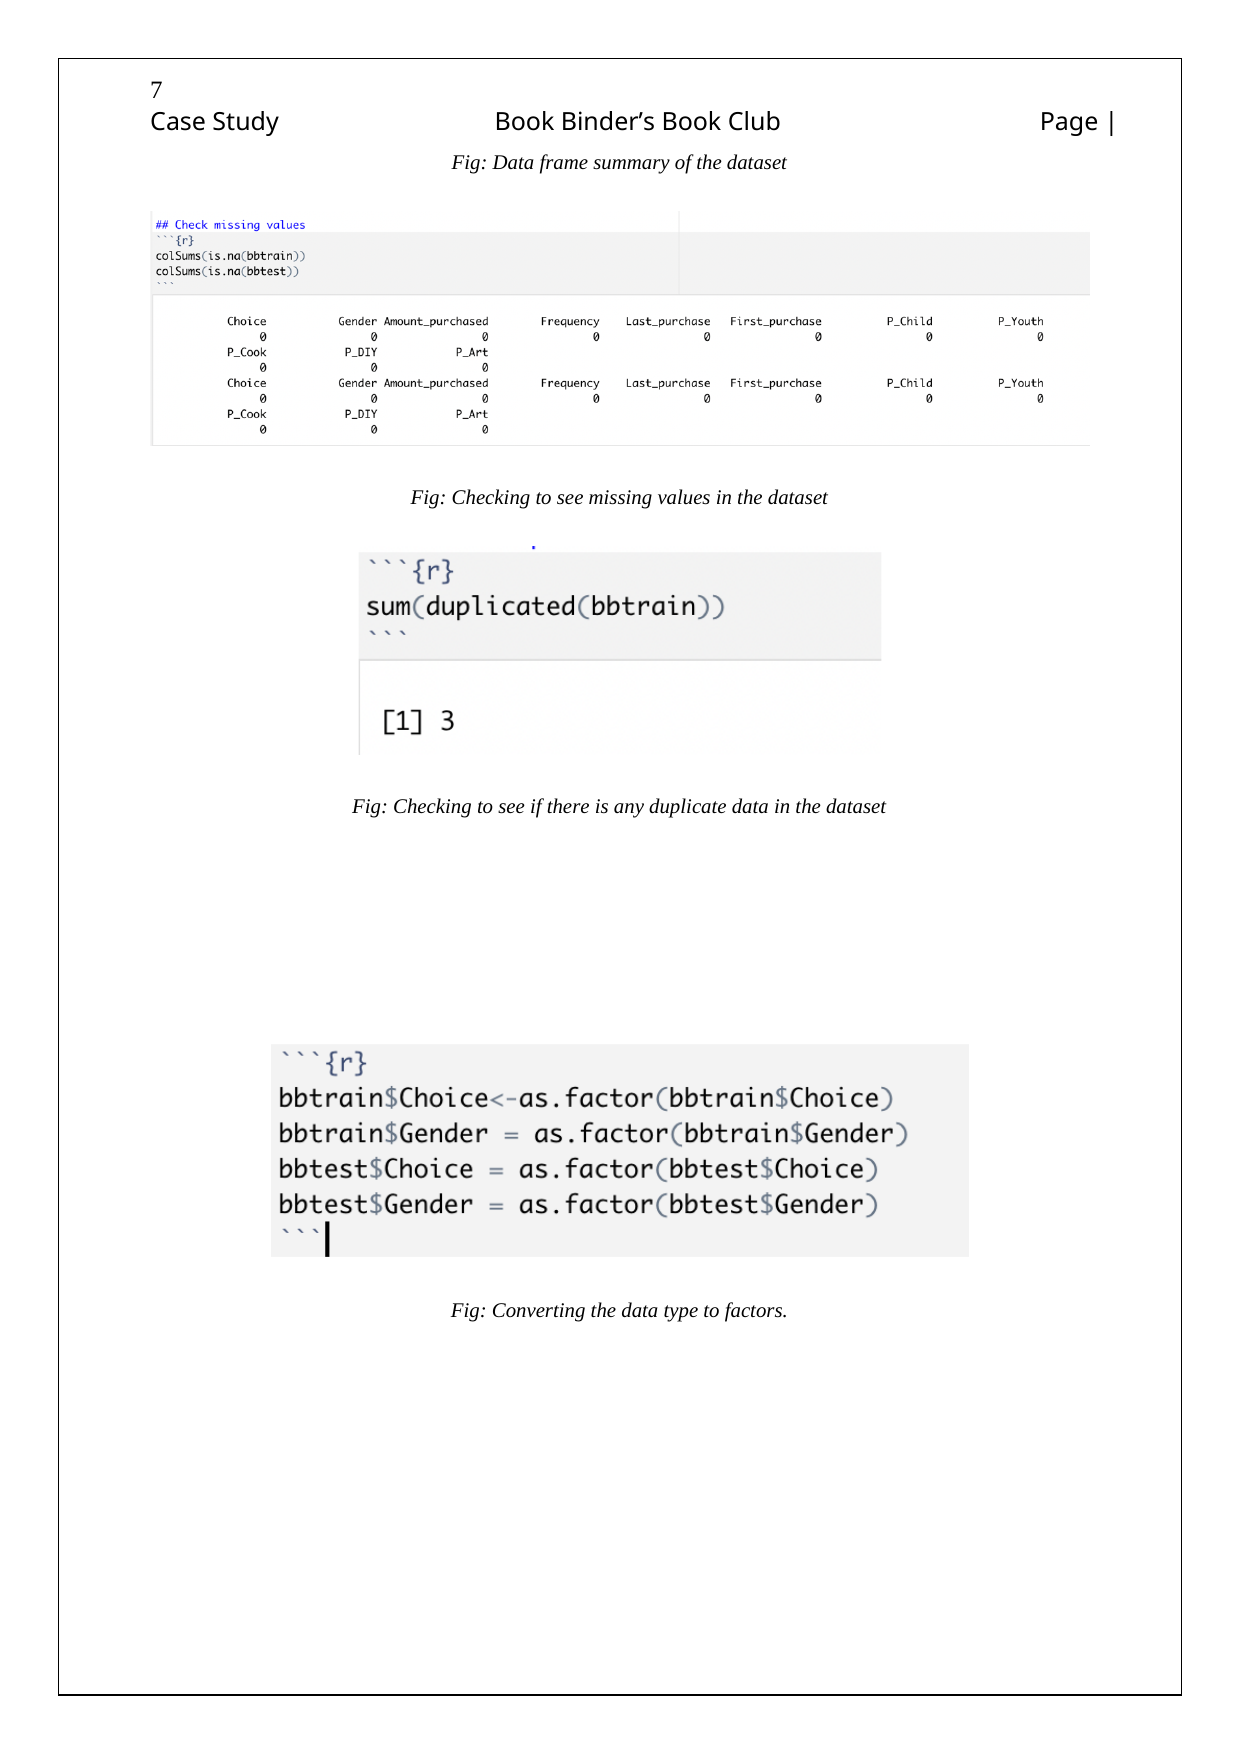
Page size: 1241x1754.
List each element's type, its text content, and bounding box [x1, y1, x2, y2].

text Fig: Data frame summary of the dataset [150, 150, 1090, 174]
text Fig: Checking to see if there is any duplicate data in the dataset [150, 794, 1090, 818]
text Fig: Converting the data type to factors. [150, 1298, 1090, 1322]
picture [358, 546, 882, 755]
picture [271, 1038, 969, 1259]
text Fig: Checking to see missing values in the dataset [150, 485, 1090, 509]
picture [150, 211, 1090, 446]
